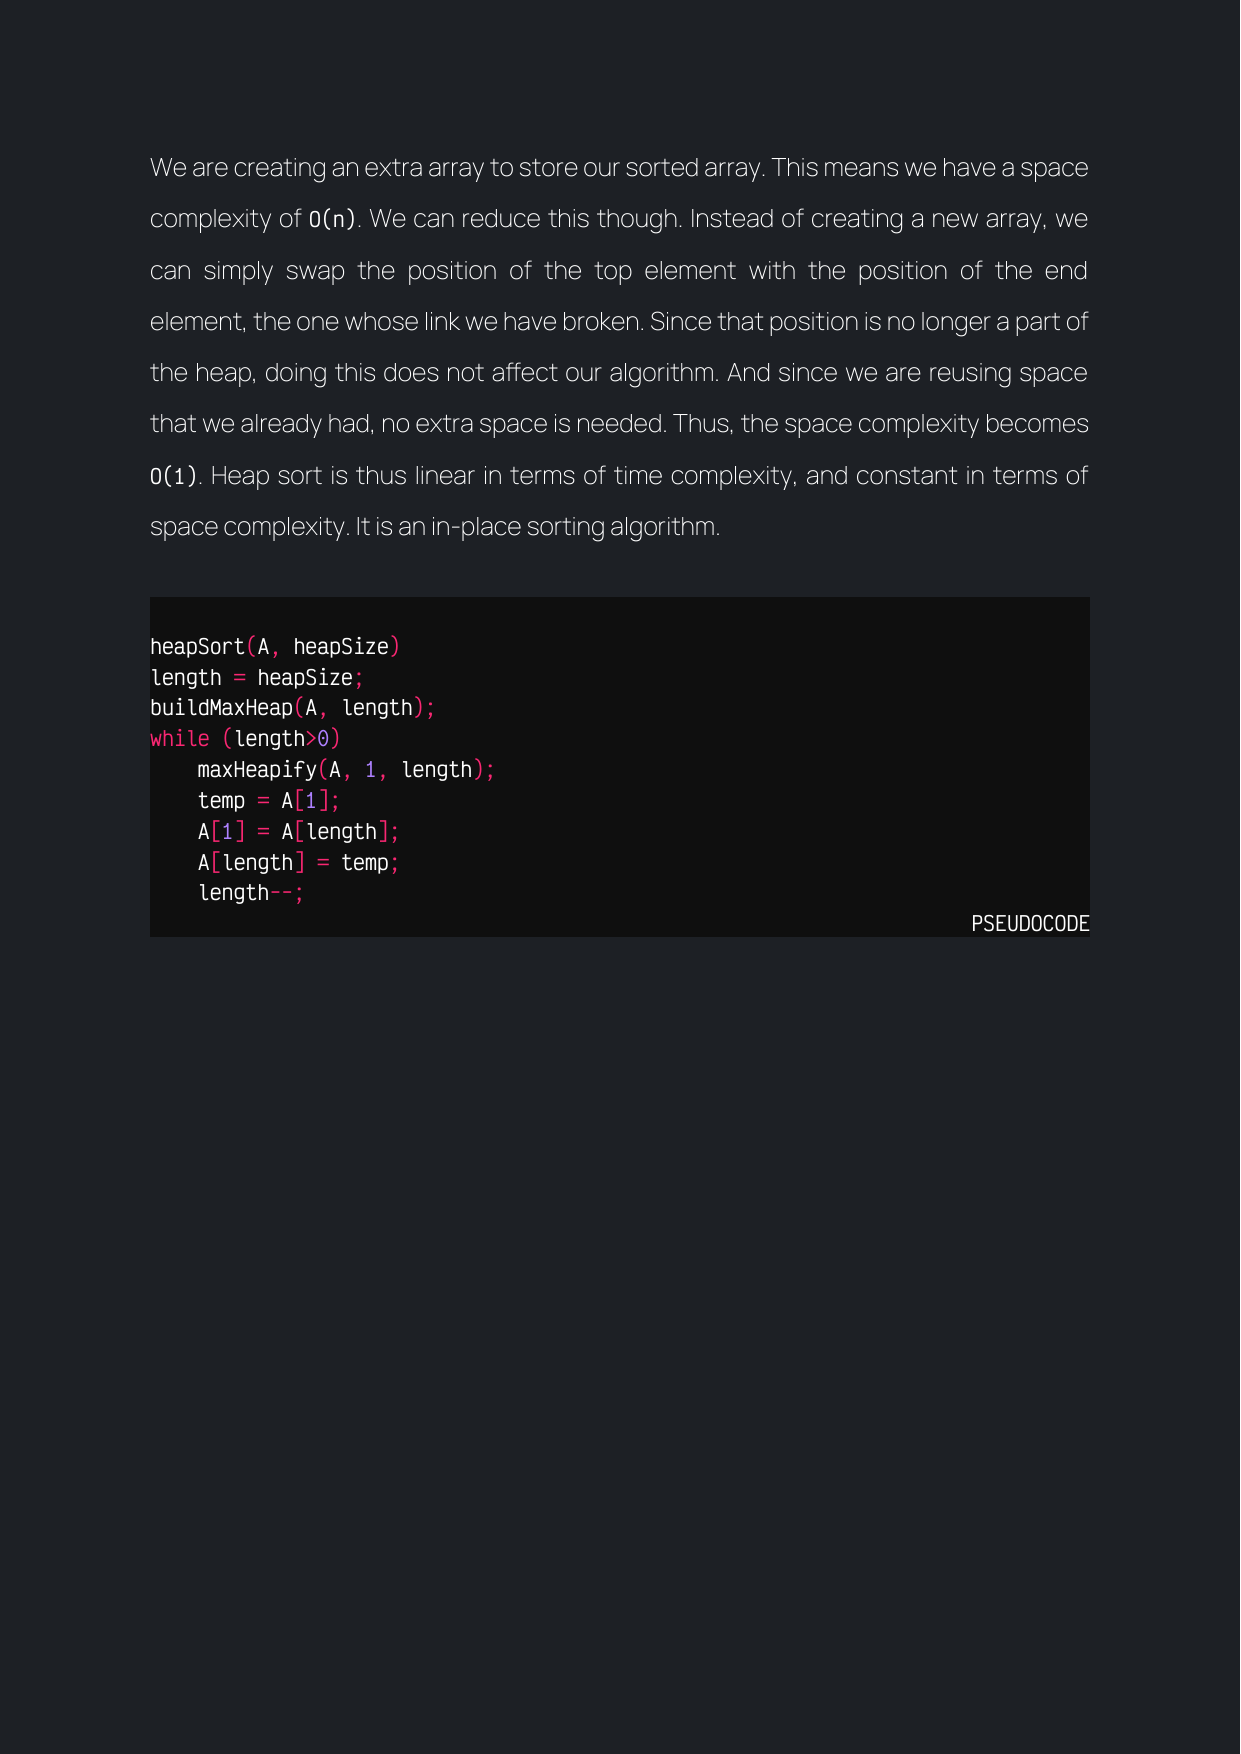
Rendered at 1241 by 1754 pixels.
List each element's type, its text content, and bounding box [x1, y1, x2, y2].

text PSEUDOCODE [150, 906, 1090, 937]
text buildMaxHeap(A, length); while (length>0) maxHeapify(A, 1, length); temp = A[1]; A[1] = A[length]; A[length] = temp; length--; [150, 690, 1090, 906]
text heapSort(A, heapSize) length = heapSize; [150, 628, 1090, 690]
text We are creating an extra array to store our sorted array. This means we have a space complexity of O(n). We can reduce this though. Instead of creating a new array, we can simply swap the position of the top element with the position of the end element, the one whose link we have broken. Since that position is no longer a part of the heap, doing this does not affect our algorithm. And since we are reusing space that we already had, no extra space is needed. Thus, the space complexity becomes O(1). Heap sort is thus linear in terms of time complexity, and constant in terms of space complexity. It is an in-place sorting algorithm. [150, 150, 1090, 543]
